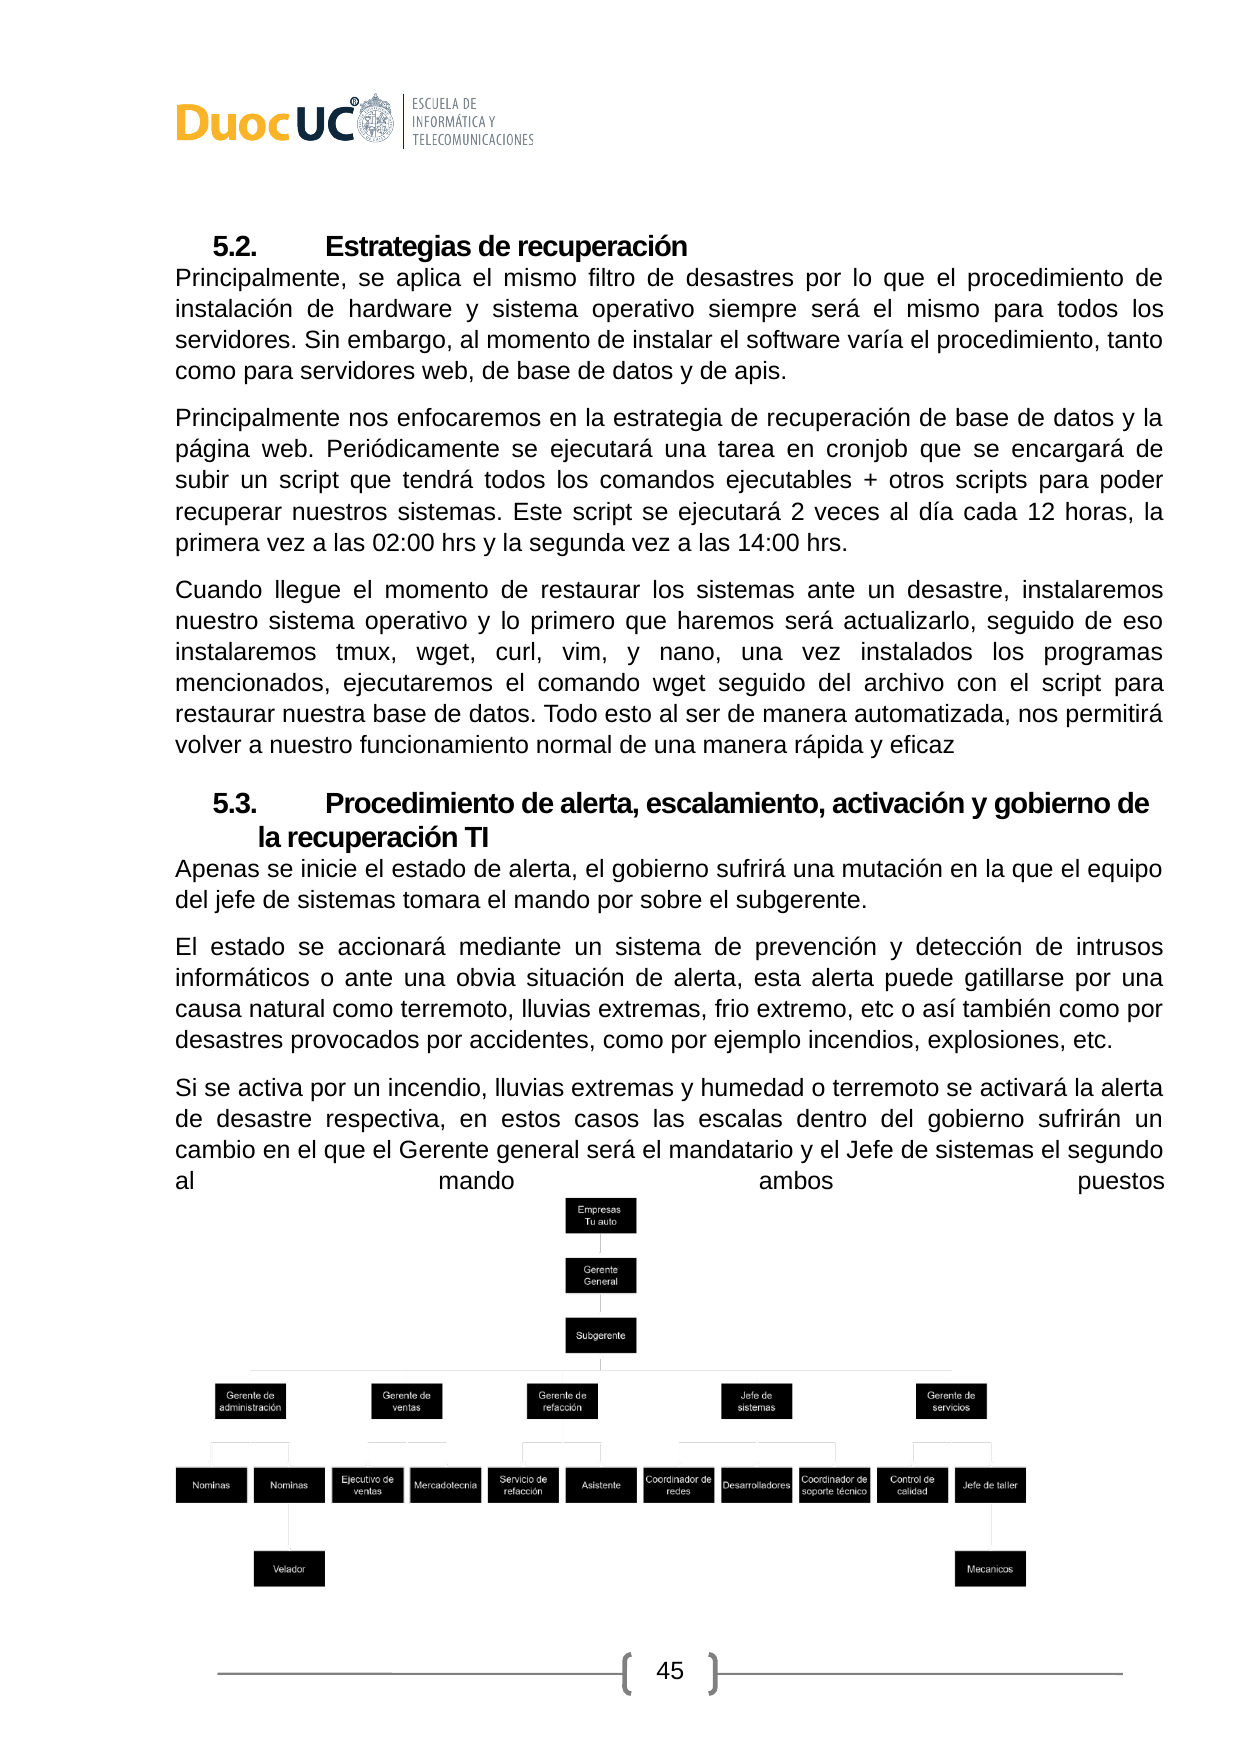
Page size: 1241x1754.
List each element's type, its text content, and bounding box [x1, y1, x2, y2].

title Estrategias de recuperación [212, 229, 1165, 262]
text Apenas se inicie el estado de alerta, el gobierno sufrirá una mutación en la que el equipo del jefe de sistemas tomara el mando por sobre el subgerente. [175, 853, 1165, 913]
text Principalmente nos enfocaremos en la estrategia de recuperación de base de datos y la página web. Periódicamente se ejecutará una tarea en cronjob que se encargará de subir un script que tendrá todos los comandos ejecutables + otros scripts para poder recuperar nuestros sistemas. Este script se ejecutará 2 veces al día cada 12 horas, la primera vez a las 02:00 hrs y la segunda vez a las 14:00 hrs. [175, 403, 1165, 556]
text El estado se accionará mediante un sistema de prevención y detección de intrusos informáticos o ante una obvia situación de alerta, esta alerta puede gatillarse por una causa natural como terremoto, lluvias extremas, frio extremo, etc o así también como por desastres provocados por accidentes, como por ejemplo incendios, explosiones, etc. [175, 932, 1165, 1054]
title Procedimiento de alerta, escalamiento, activación y gobierno de la recuperación TI [212, 786, 1165, 853]
picture [175, 90, 534, 149]
text Cuando llegue el momento de restaurar los sistemas ante un desastre, instalaremos nuestro sistema operativo y lo primero que haremos será actualizarlo, seguido de eso instalaremos tmux, wget, curl, vim, y nano, una vez instalados los programas mencionados, ejecutaremos el comando wget seguido del archivo con el script para restaurar nuestra base de datos. Todo esto al ser de manera automatizada, nos permitirá volver a nuestro funcionamiento normal de una manera rápida y eficaz [175, 575, 1165, 759]
picture [175, 1197, 1027, 1587]
text Principalmente, se aplica el mismo filtro de desastres por lo que el procedimiento de instalación de hardware y sistema operativo siempre será el mismo para todos los servidores. Sin embargo, al momento de instalar el software varía el procedimiento, tanto como para servidores web, de base de datos y de apis. [175, 262, 1165, 384]
